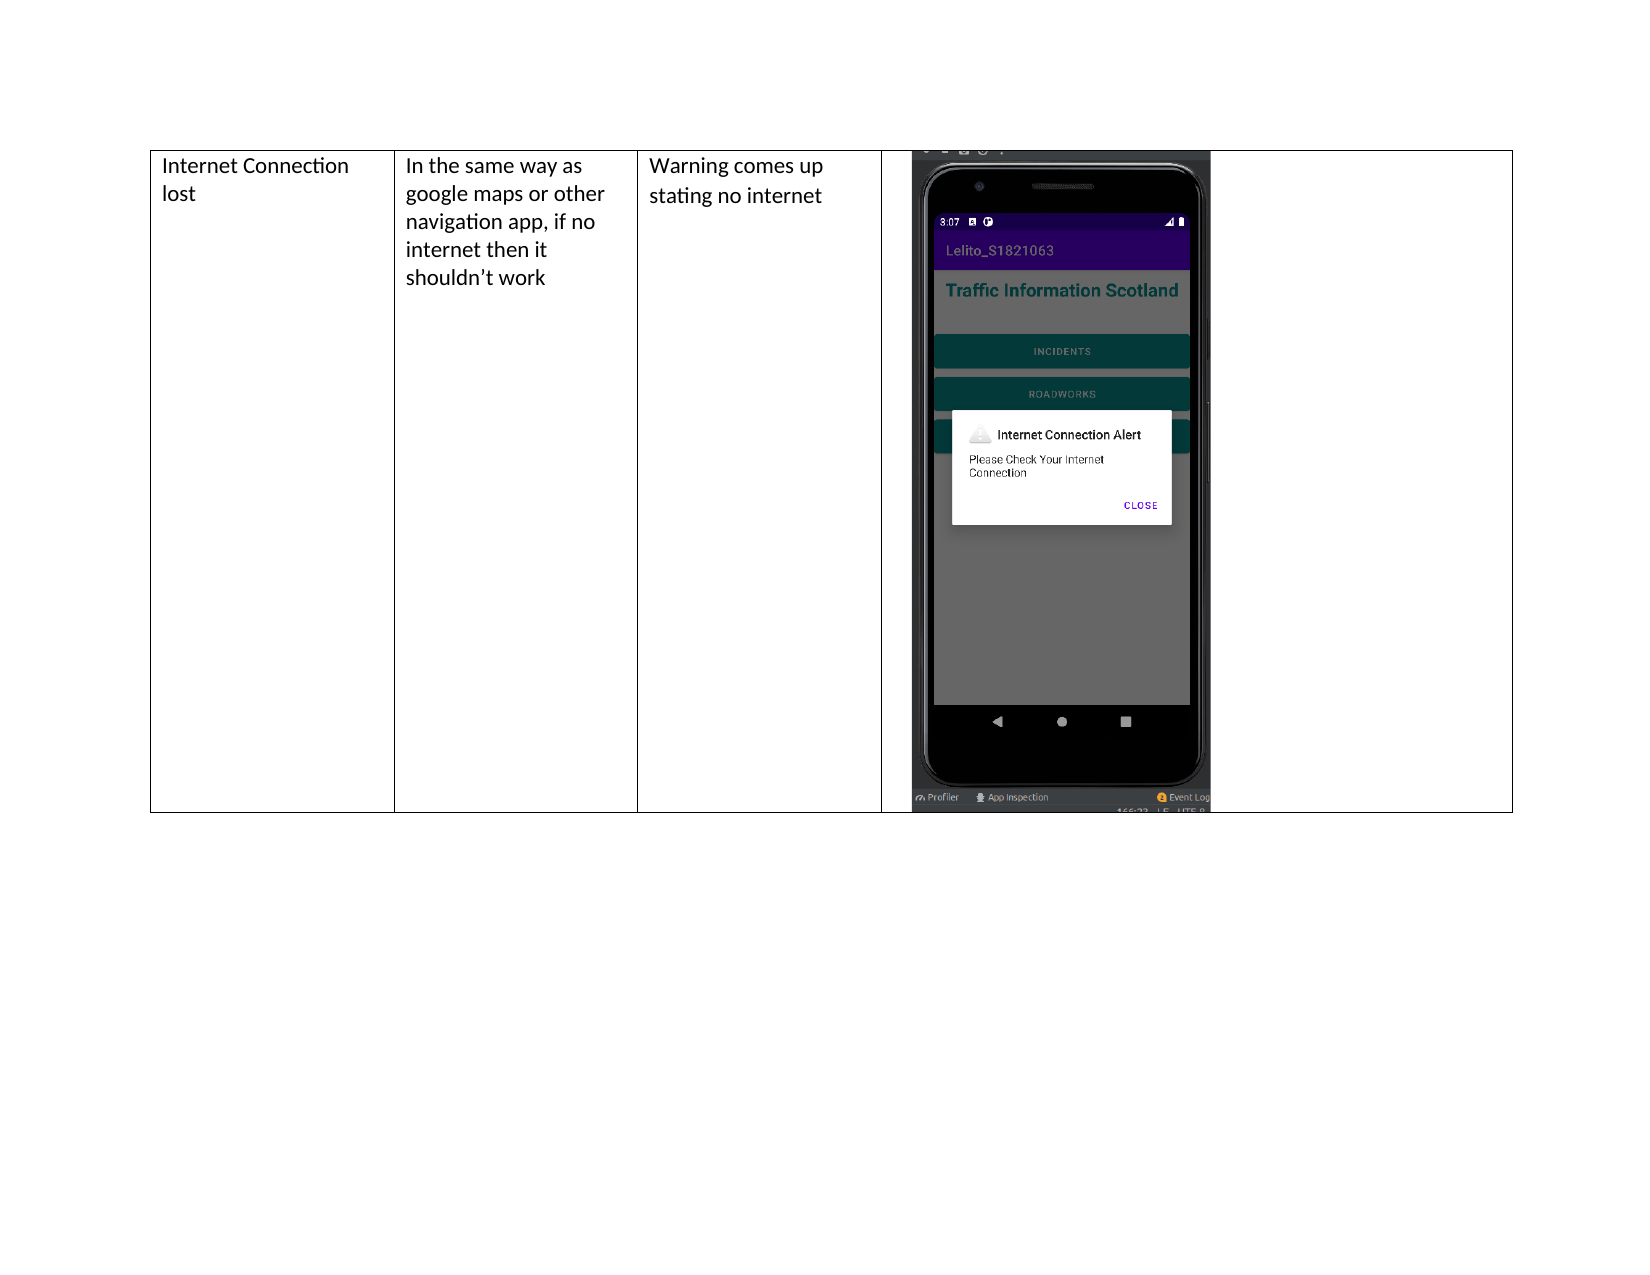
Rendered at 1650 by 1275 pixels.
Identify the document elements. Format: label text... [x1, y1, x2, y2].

table_cell Warning comes up stating no internet [638, 151, 881, 812]
table_cell In the same way as google maps or other navigation app, if no internet then it shouldn’t work [395, 151, 637, 812]
table_cell [882, 151, 911, 812]
table_cell [1211, 151, 1512, 812]
table_cell Internet Connection lost [151, 151, 394, 812]
